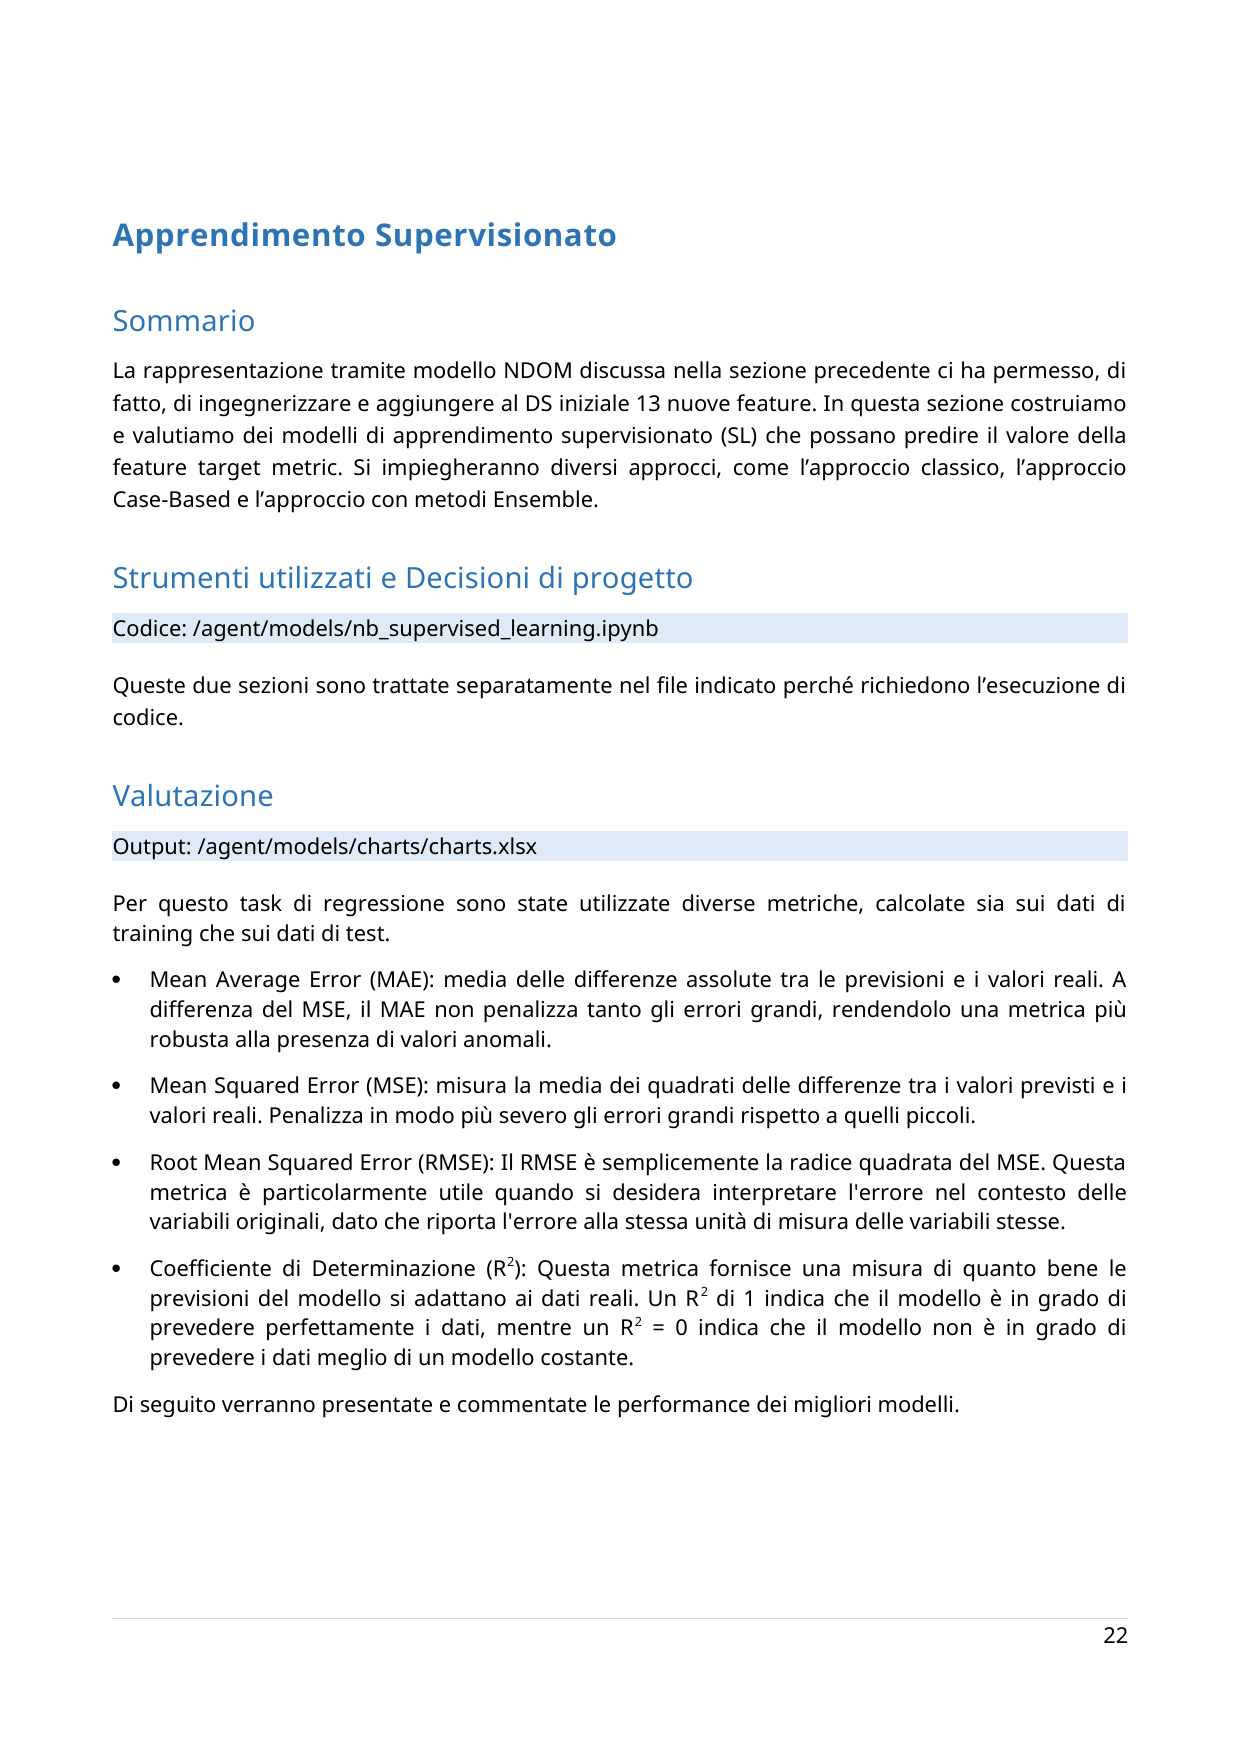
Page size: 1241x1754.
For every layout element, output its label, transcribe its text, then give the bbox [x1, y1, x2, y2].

list Root Mean Squared Error (RMSE): Il RMSE è semplicemente la radice quadrata del MSE. Questa metrica è particolarmente utile quando si desidera interpretare l'errore nel contesto delle variabili originali, dato che riporta l'errore alla stessa unità di misura delle variabili stesse. [112, 1147, 1128, 1236]
list Mean Average Error (MAE): media delle differenze assolute tra le previsioni e i valori reali. A differenza del MSE, il MAE non penalizza tanto gli errori grandi, rendendolo una metrica più robusta alla presenza di valori anomali. [112, 964, 1128, 1054]
text Codice: /agent/models/nb_supervised_learning.ipynb [112, 613, 1128, 643]
text Output: /agent/models/charts/charts.xlsx [112, 831, 1128, 861]
list Coefficiente di Determinazione (R2): Questa metrica fornisce una misura di quanto bene le previsioni del modello si adattano ai dati reali. Un R2 di 1 indica che il modello è in grado di prevedere perfettamente i dati, mentre un R2 = 0 indica che il modello non è in grado di prevedere i dati meglio di un modello costante. [112, 1253, 1128, 1372]
text Per questo task di regressione sono state utilizzate diverse metriche, calcolate sia sui dati di training che sui dati di test. [112, 888, 1128, 948]
subtitle Valutazione [112, 776, 1128, 815]
text Di seguito verranno presentate e commentate le performance dei migliori modelli. [112, 1388, 1128, 1418]
text La rappresentazione tramite modello NDOM discussa nella sezione precedente ci ha permesso, di fatto, di ingegnerizzare e aggiungere al DS iniziale 13 nuove feature. In questa sezione costruiamo e valutiamo dei modelli di apprendimento supervisionato (SL) che possano predire il valore della feature target metric. Si impiegheranno diversi approcci, come l’approccio classico, l’approccio Case-Based e l’approccio con metodi Ensemble. [112, 355, 1128, 513]
subtitle Sommario [112, 300, 1128, 340]
list Mean Squared Error (MSE): misura la media dei quadrati delle differenze tra i valori previsti e i valori reali. Penalizza in modo più severo gli errori grandi rispetto a quelli piccoli. [112, 1070, 1128, 1130]
subtitle Strumenti utilizzati e Decisioni di progetto [112, 557, 1128, 597]
subtitle Apprendimento Supervisionato [112, 212, 1128, 255]
text Queste due sezioni sono trattate separatamente nel file indicato perché richiedono l’esecuzione di codice. [112, 670, 1128, 732]
